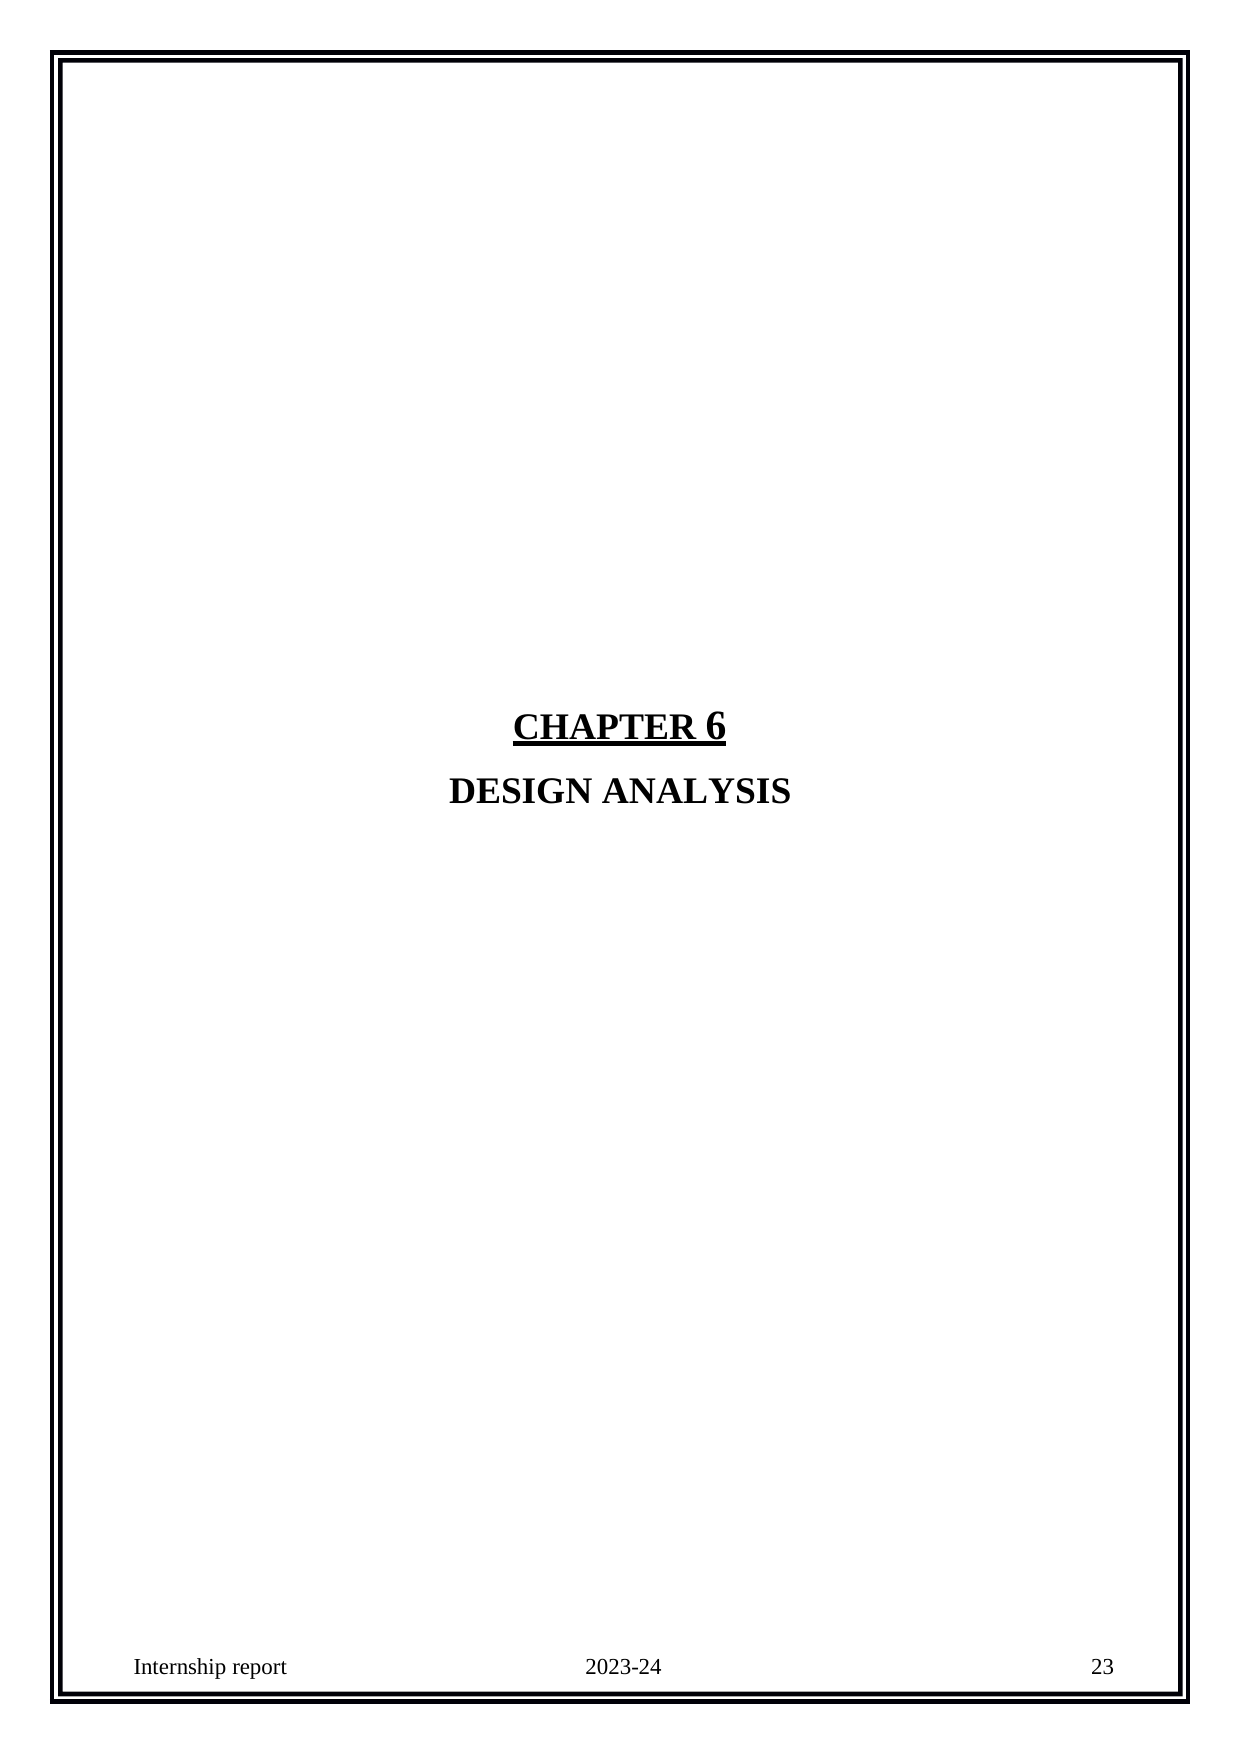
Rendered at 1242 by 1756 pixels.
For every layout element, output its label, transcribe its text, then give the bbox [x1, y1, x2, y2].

subtitle CHAPTER 6 DESIGN ANALYSIS [449, 700, 856, 812]
